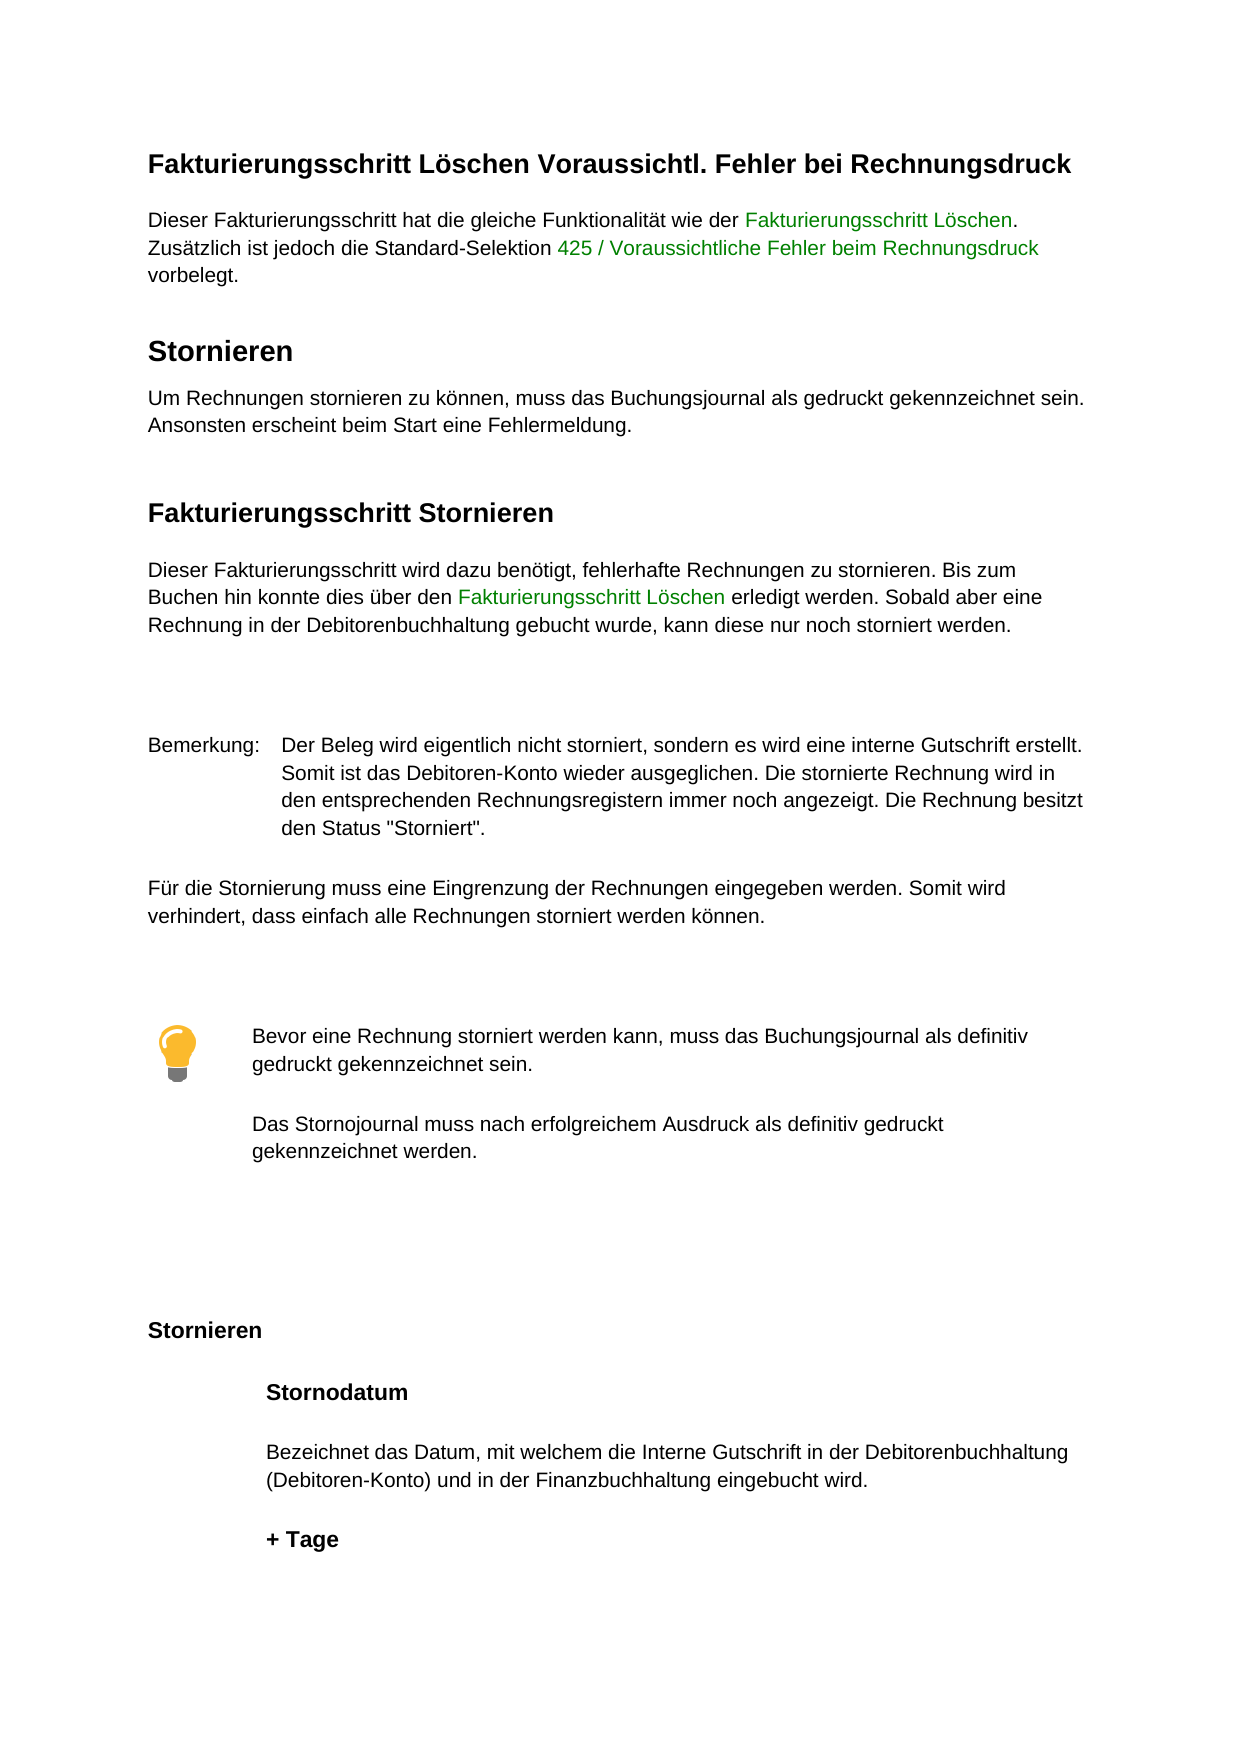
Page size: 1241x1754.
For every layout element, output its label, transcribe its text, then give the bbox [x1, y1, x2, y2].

text Bezeichnet das Datum, mit welchem die Interne Gutschrift in der Debitorenbuchhaltung (Debitoren-Konto) und in der Finanzbuchhaltung eingebucht wird. [266, 1440, 1093, 1492]
table_header Bevor eine Rechnung storniert werden kann, muss das Buchungsjournal als definitiv gedruckt gekennzeichnet sein. Das Stornojournal muss nach erfolgreichem Ausdruck als definitiv gedruckt gekennzeichnet werden. [252, 1012, 1093, 1248]
text Für die Stornierung muss eine Eingrenzung der Rechnungen eingegeben werden. Somit wird verhindert, dass einfach alle Rechnungen storniert werden können. [148, 876, 1093, 927]
text Stornodatum [266, 1379, 1093, 1405]
text Dieser Fakturierungsschritt wird dazu benötigt, fehlerhafte Rechnungen zu stornieren. Bis zum Buchen hin konnte dies über den Fakturierungsschritt Löschen erledigt werden. Sobald aber eine Rechnung in der Debitorenbuchhaltung gebucht wurde, kann diese nur noch storniert werden. [148, 557, 1093, 636]
text + Tage [266, 1526, 1093, 1553]
table_header [148, 1012, 252, 1248]
text Um Rechnungen stornieren zu können, muss das Buchungsjournal als gedruckt gekennzeichnet sein. Ansonsten erscheint beim Start eine Fehlermeldung. [148, 386, 1093, 437]
subtitle Stornieren [148, 334, 1093, 367]
subtitle Fakturierungsschritt Löschen Voraussichtl. Fehler bei Rechnungsdruck [148, 148, 1093, 179]
subtitle Fakturierungsschritt Stornieren [148, 497, 1093, 528]
text Dieser Fakturierungsschritt hat die gleiche Funktionalität wie der Fakturierungsschritt Löschen. Zusätzlich ist jedoch die Standard-Selektion 425 / Voraussichtliche Fehler beim Rechnungsdruck vorbelegt. [148, 208, 1093, 287]
table_header Der Beleg wird eigentlich nicht storniert, sondern es wird eine interne Gutschrift erstellt. Somit ist das Debitoren-Konto wieder ausgeglichen. Die stornierte Rechnung wird in den entsprechenden Rechnungsregistern immer noch angezeigt. Die Rechnung besitzt den Status "Storniert". [281, 721, 1093, 864]
table_header Bemerkung: [148, 721, 281, 864]
text Stornieren [148, 1317, 1093, 1343]
picture [147, 1024, 207, 1083]
